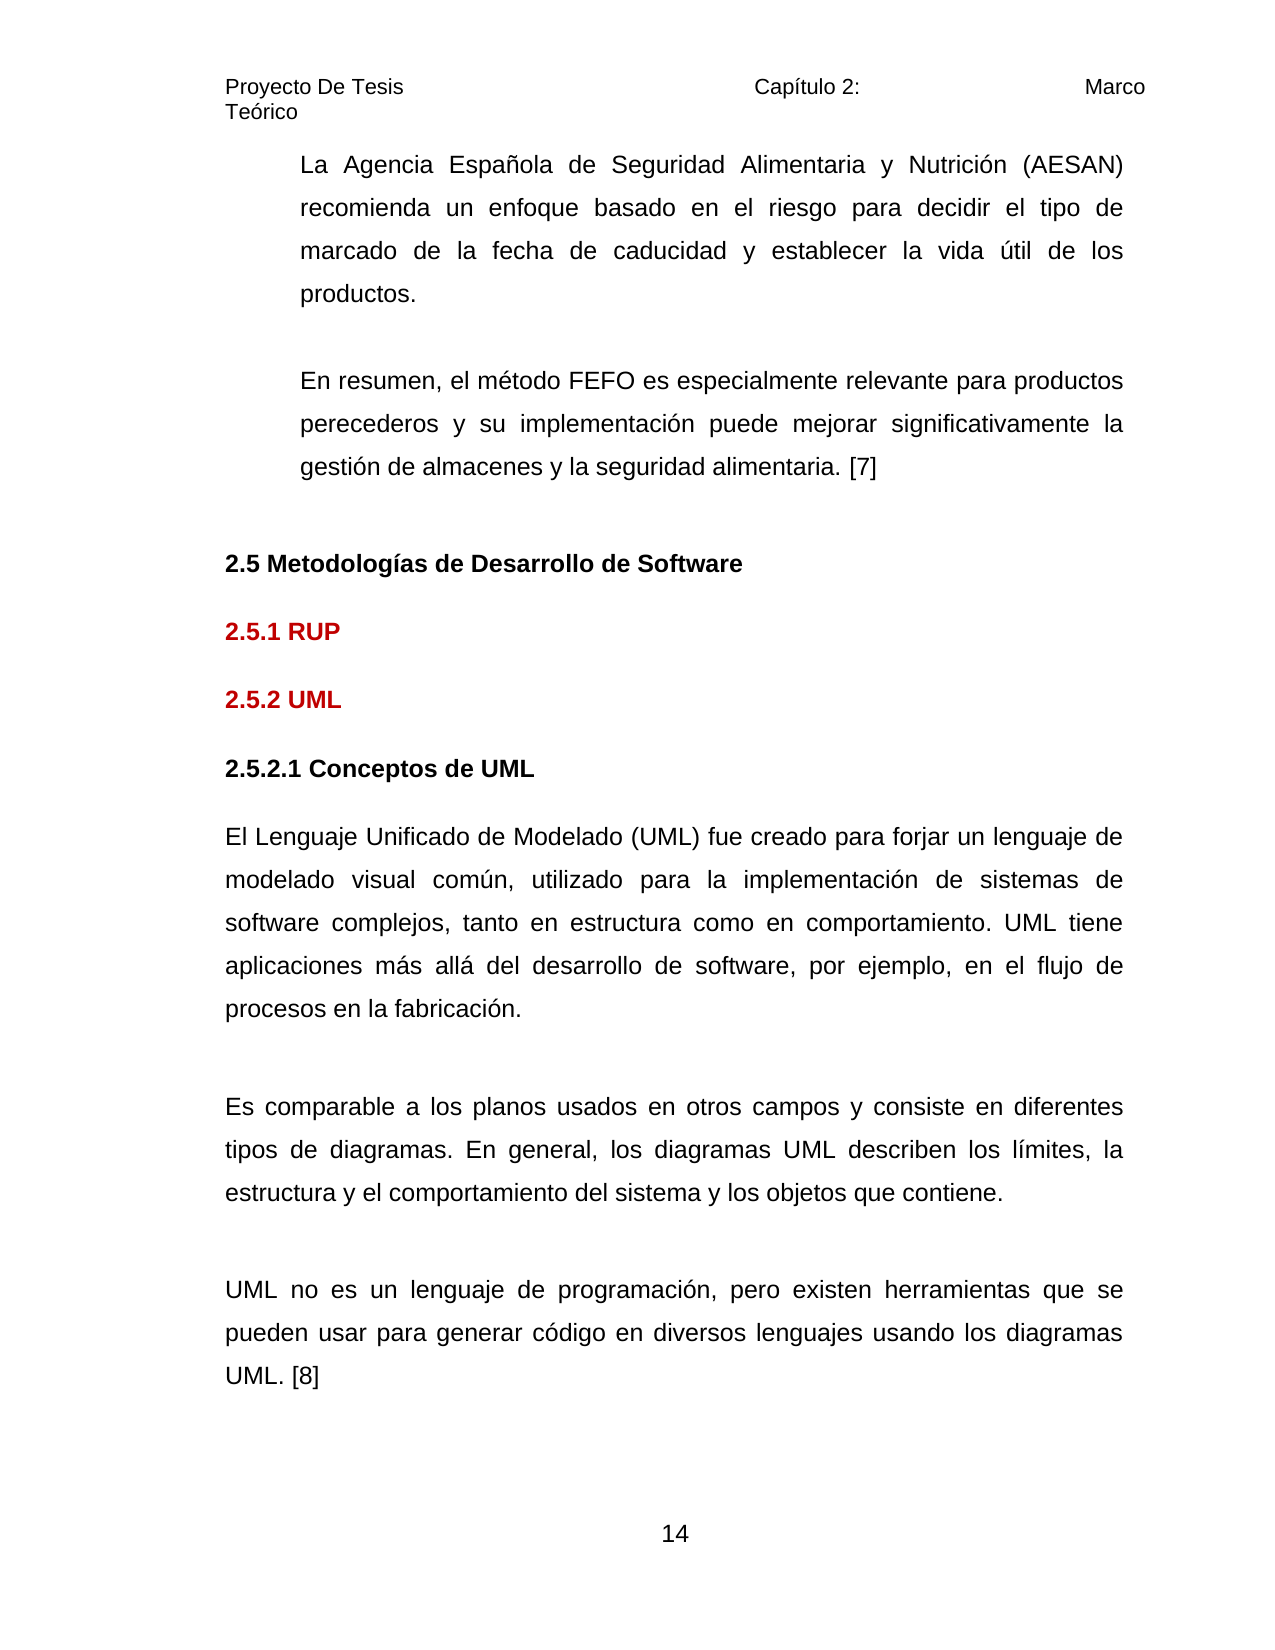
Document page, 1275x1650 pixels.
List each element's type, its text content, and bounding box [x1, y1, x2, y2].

list En resumen, el método FEFO es especialmente relevante para productos perecederos y su implementación puede mejorar significativamente la gestión de almacenes y la seguridad alimentaria. [300, 366, 1125, 481]
subtitle Conceptos de UML [225, 753, 1125, 782]
list La Agencia Española de Seguridad Alimentaria y Nutrición (AESAN) recomienda un enfoque basado en el riesgo para decidir el tipo de marcado de la fecha de caducidad y establecer la vida útil de los productos. [300, 150, 1125, 308]
text El Lenguaje Unificado de Modelado (UML) fue creado para forjar un lenguaje de modelado visual común, utilizado para la implementación de sistemas de software complejos, tanto en estructura como en comportamiento. UML tiene aplicaciones más allá del desarrollo de software, por ejemplo, en el flujo de procesos en la fabricación. [225, 822, 1125, 1023]
text UML no es un lenguaje de programación, pero existen herramientas que se pueden usar para generar código en diversos lenguajes usando los diagramas UML. [225, 1275, 1125, 1390]
subtitle RUP [225, 617, 1125, 646]
subtitle UML [225, 685, 1125, 714]
subtitle Metodologías de Desarrollo de Software [225, 549, 1125, 578]
text Es comparable a los planos usados en otros campos y consiste en diferentes tipos de diagramas. En general, los diagramas UML describen los límites, la estructura y el comportamiento del sistema y los objetos que contiene. [225, 1091, 1125, 1206]
